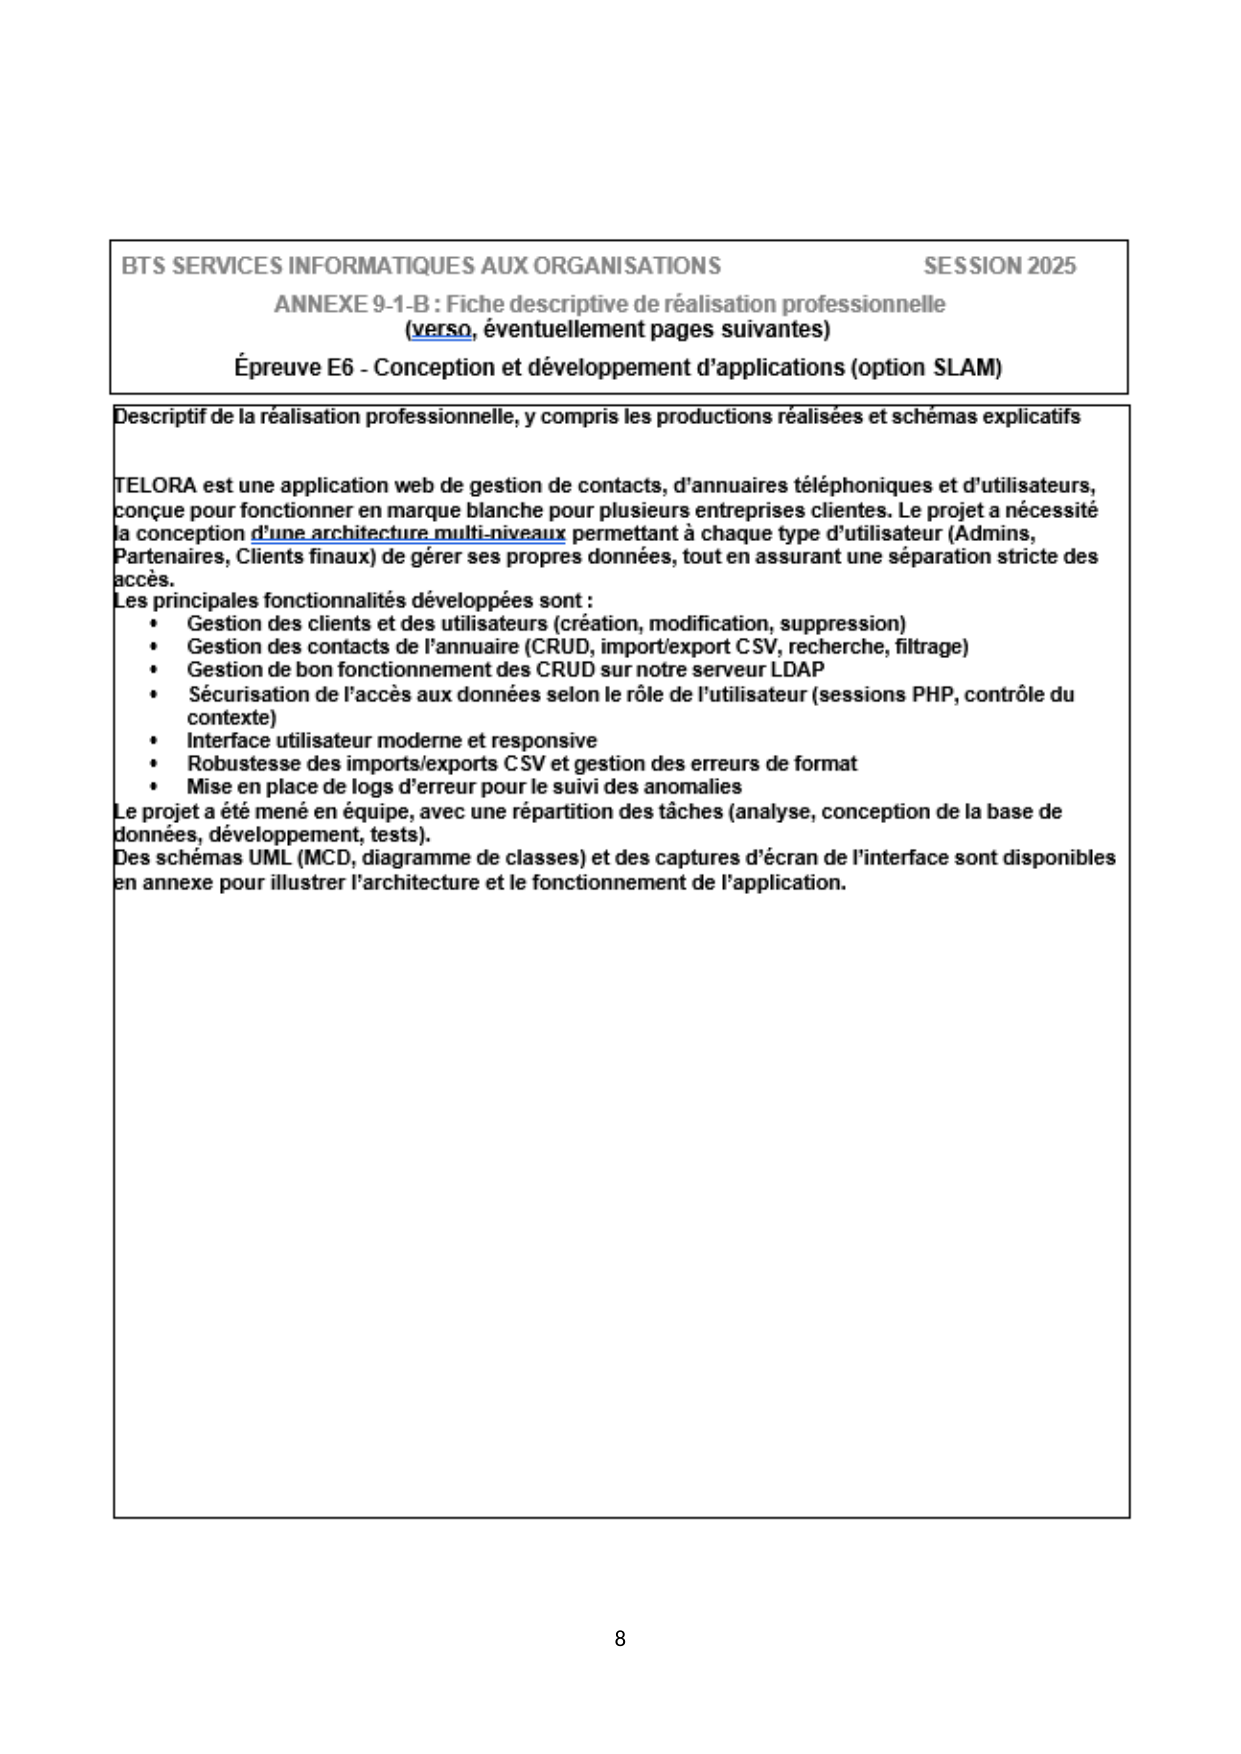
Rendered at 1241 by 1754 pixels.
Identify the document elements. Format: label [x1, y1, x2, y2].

picture [104, 237, 1133, 1525]
